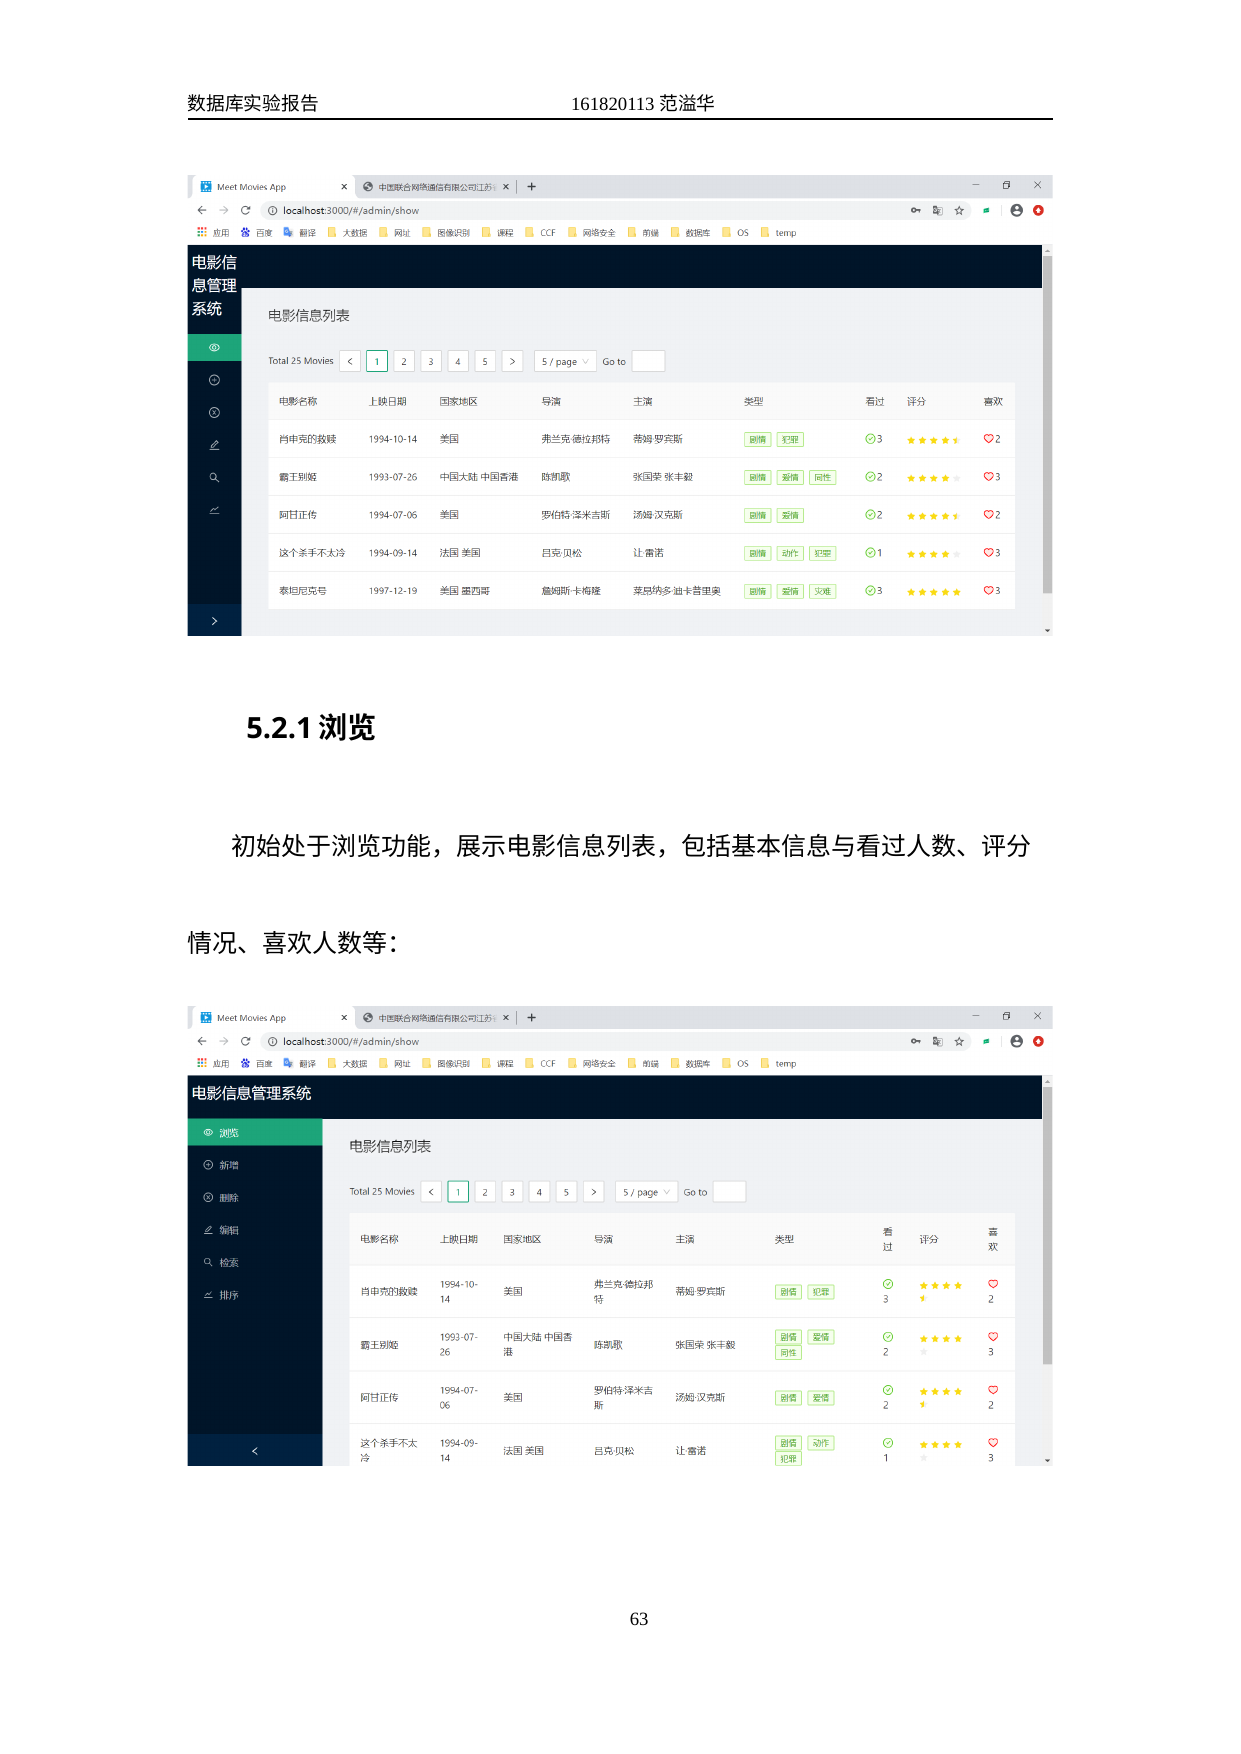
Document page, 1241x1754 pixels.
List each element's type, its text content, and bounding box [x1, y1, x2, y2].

subtitle 5.2.1浏览 [187, 693, 1053, 758]
picture [187, 1006, 1053, 1466]
text 初始处于浏览功能，展示电影信息列表，包括基本信息与看过人数、评分情况、喜欢人数等： [187, 812, 1053, 974]
picture [187, 175, 1053, 636]
